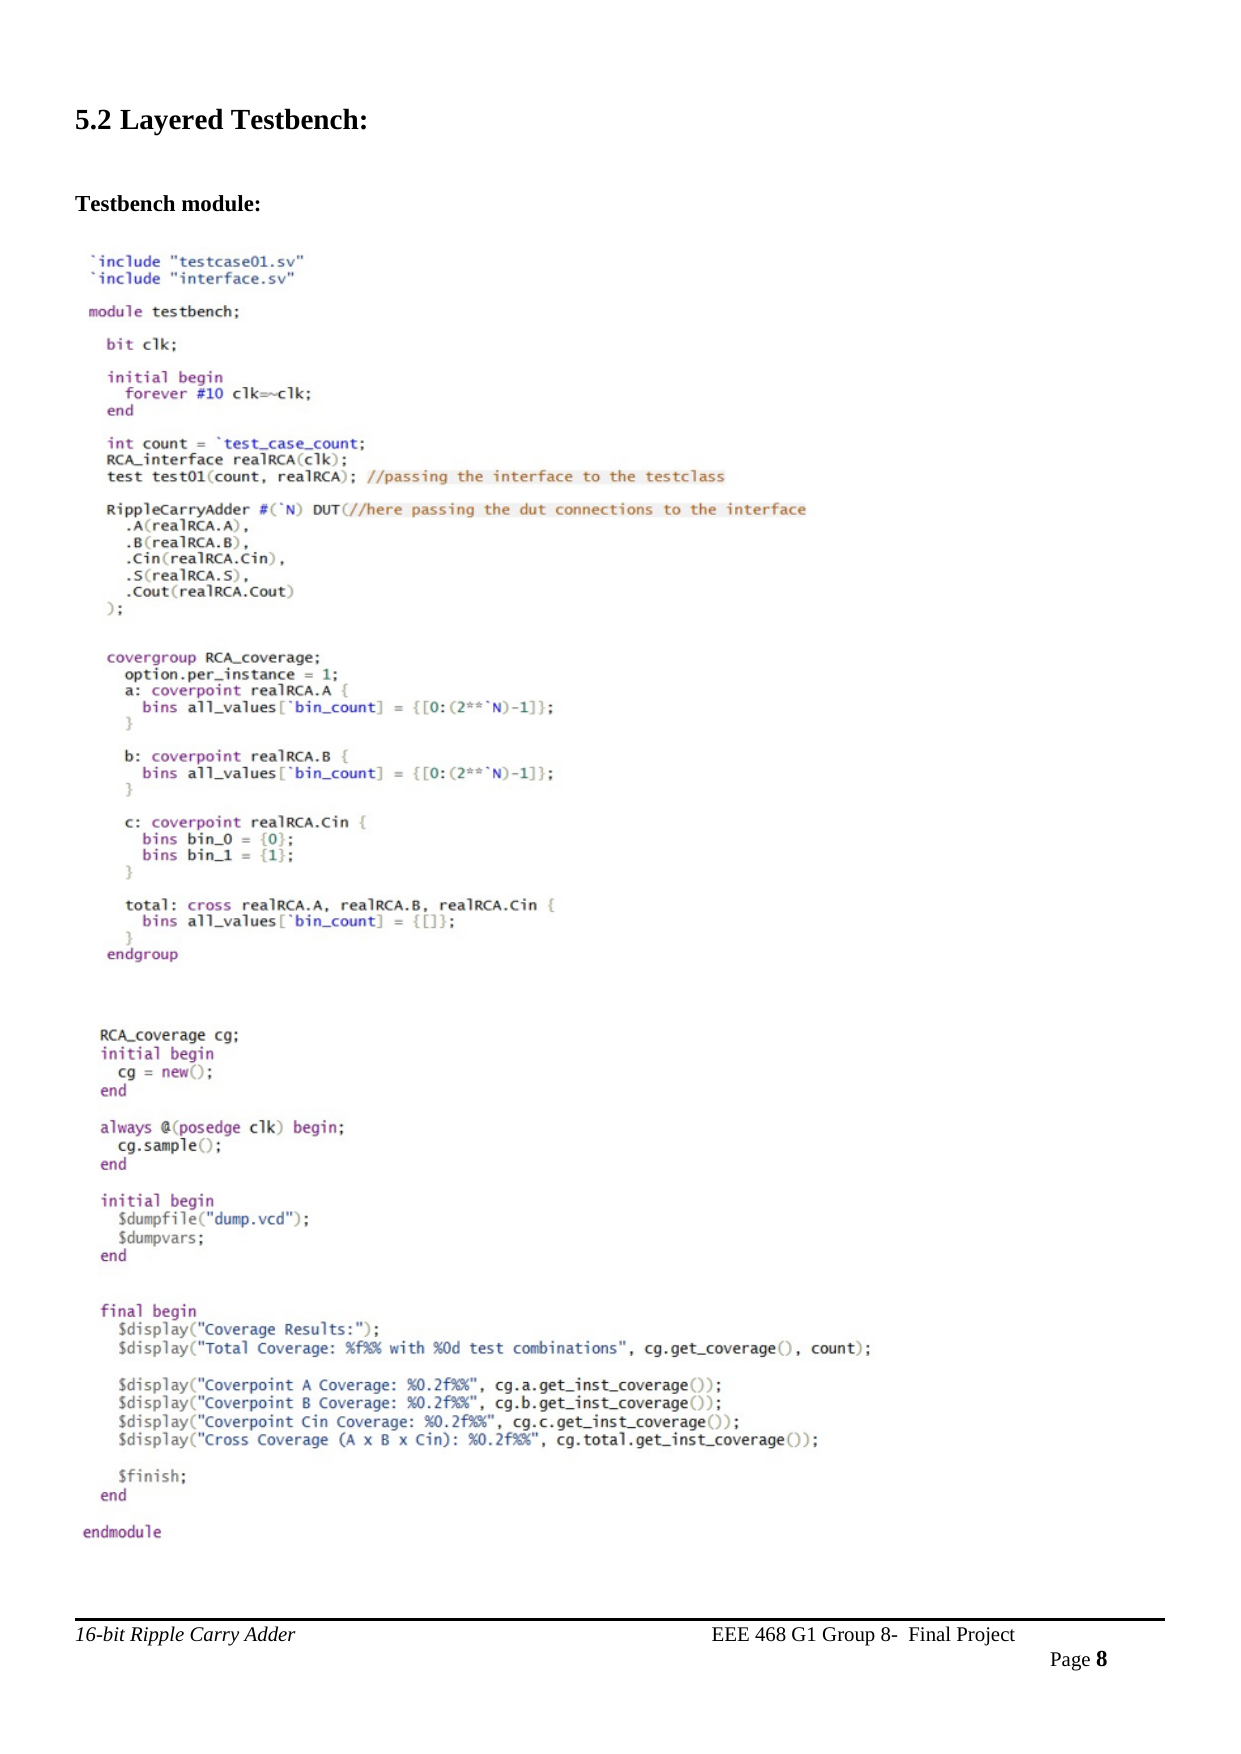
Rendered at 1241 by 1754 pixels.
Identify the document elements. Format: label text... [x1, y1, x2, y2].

subtitle Layered Testbench: [75, 102, 1165, 136]
picture [75, 1010, 888, 1581]
text Testbench module: [75, 190, 1165, 216]
picture [75, 242, 819, 968]
